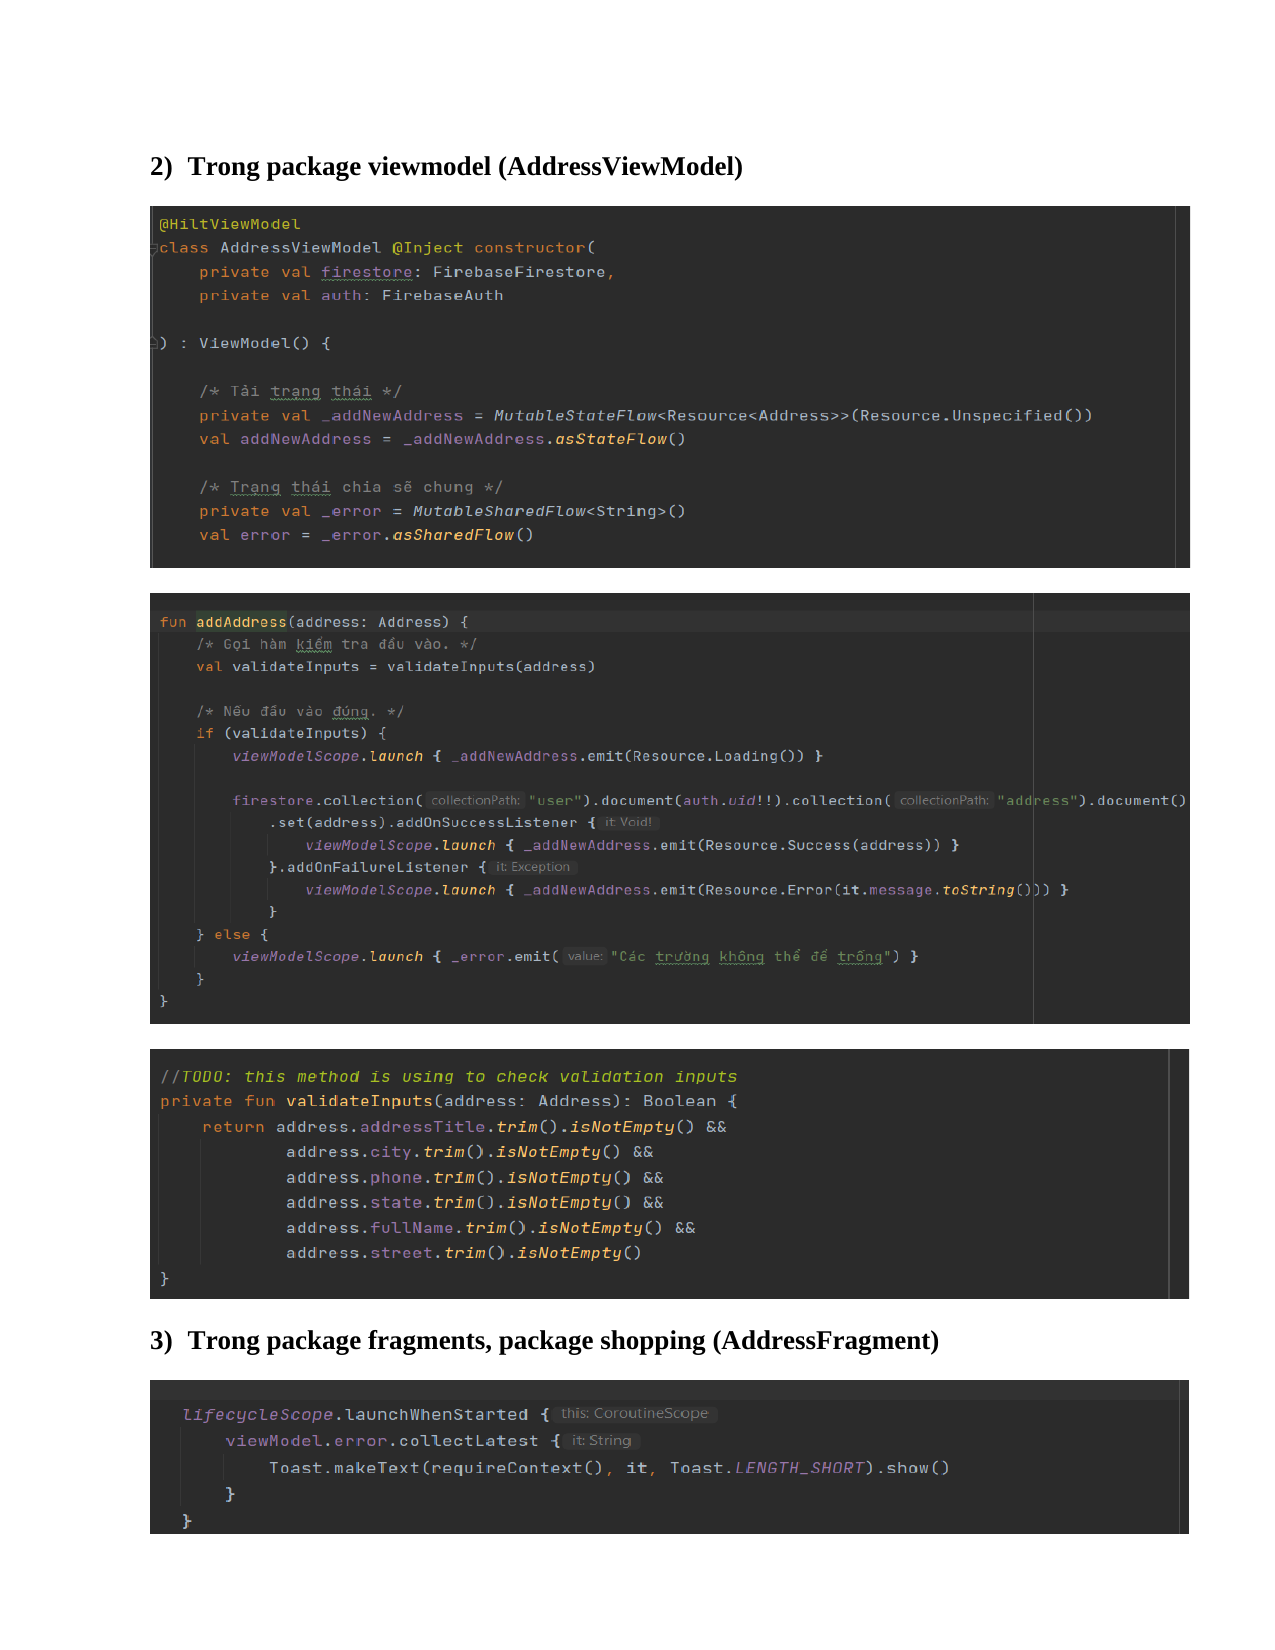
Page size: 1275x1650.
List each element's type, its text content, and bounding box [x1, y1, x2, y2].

list Trong package fragments, package shopping (AddressFragment) [150, 1324, 1153, 1355]
picture [150, 593, 1190, 1024]
picture [150, 1049, 1190, 1299]
list Trong package viewmodel (AddressViewModel) [150, 150, 1153, 181]
picture [150, 1380, 1189, 1534]
picture [150, 206, 1191, 568]
